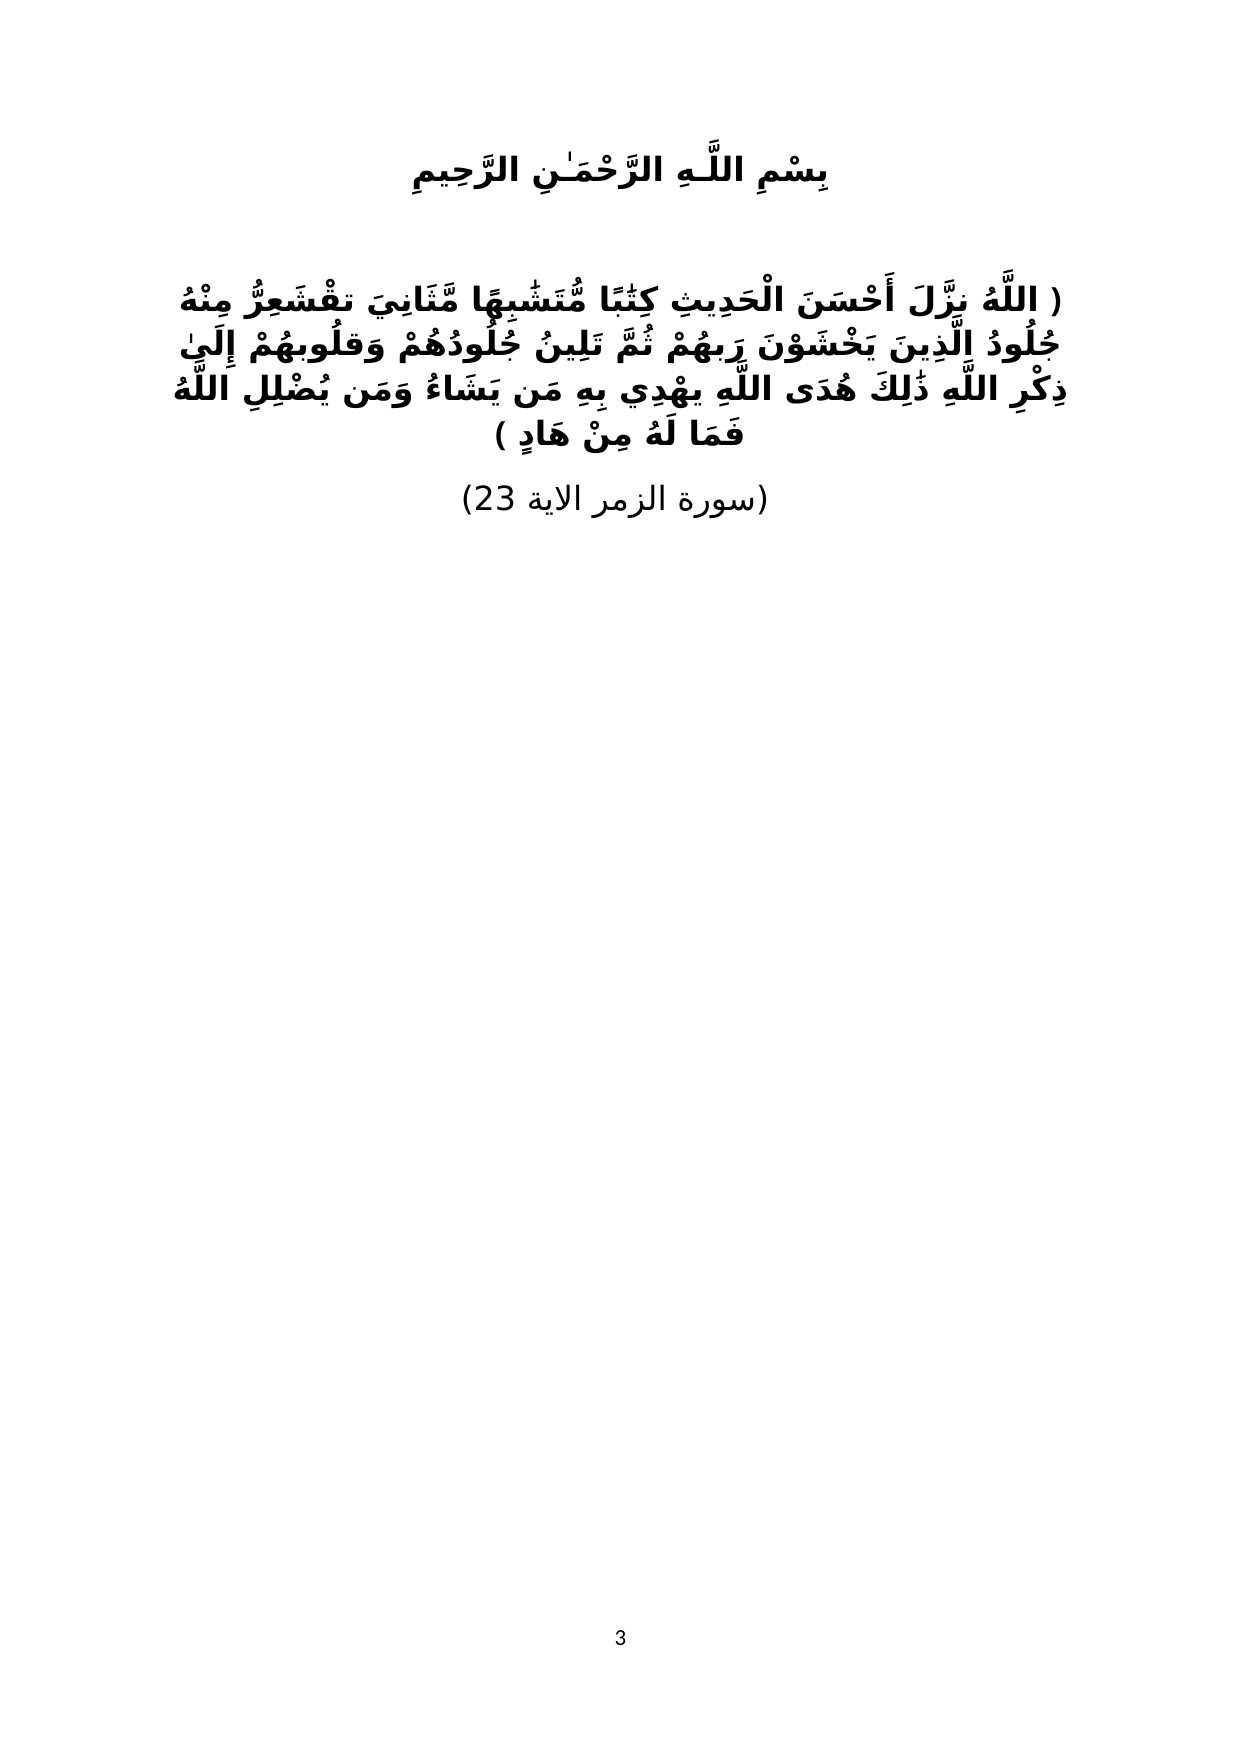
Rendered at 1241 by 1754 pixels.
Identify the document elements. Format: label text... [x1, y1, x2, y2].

text بِسْمِ اللَّـهِ الرَّحْمَـٰنِ الرَّحِيمِ [150, 150, 1090, 189]
text (سورة الزمر الاية 23) [150, 479, 1090, 518]
text ﴿ اللَّهُ نزَّلَ أَحْسَنَ الْحَدِيثِ كِتَٰبًا مُّتَشَٰبِهًا مَّثَانِيَ تقْشَعِرُّ مِنْهُ جُلُودُ الَّذِينَ يَخْشَوْنَ رَبهُمْ ثُمَّ تَلِينُ جُلُودُهُمْ وَقلُوبهُمْ إِلَىٰ ذِكْرِ اللَّهِ ذَٰلِكَ هُدَى اللَّهِ يهْدِي بِهِ مَن يَشَاءُ وَمَن يُضْلِلِ اللَّهُ فَمَا لَهُ مِنْ هَادٍ ﴾ [150, 280, 1090, 453]
